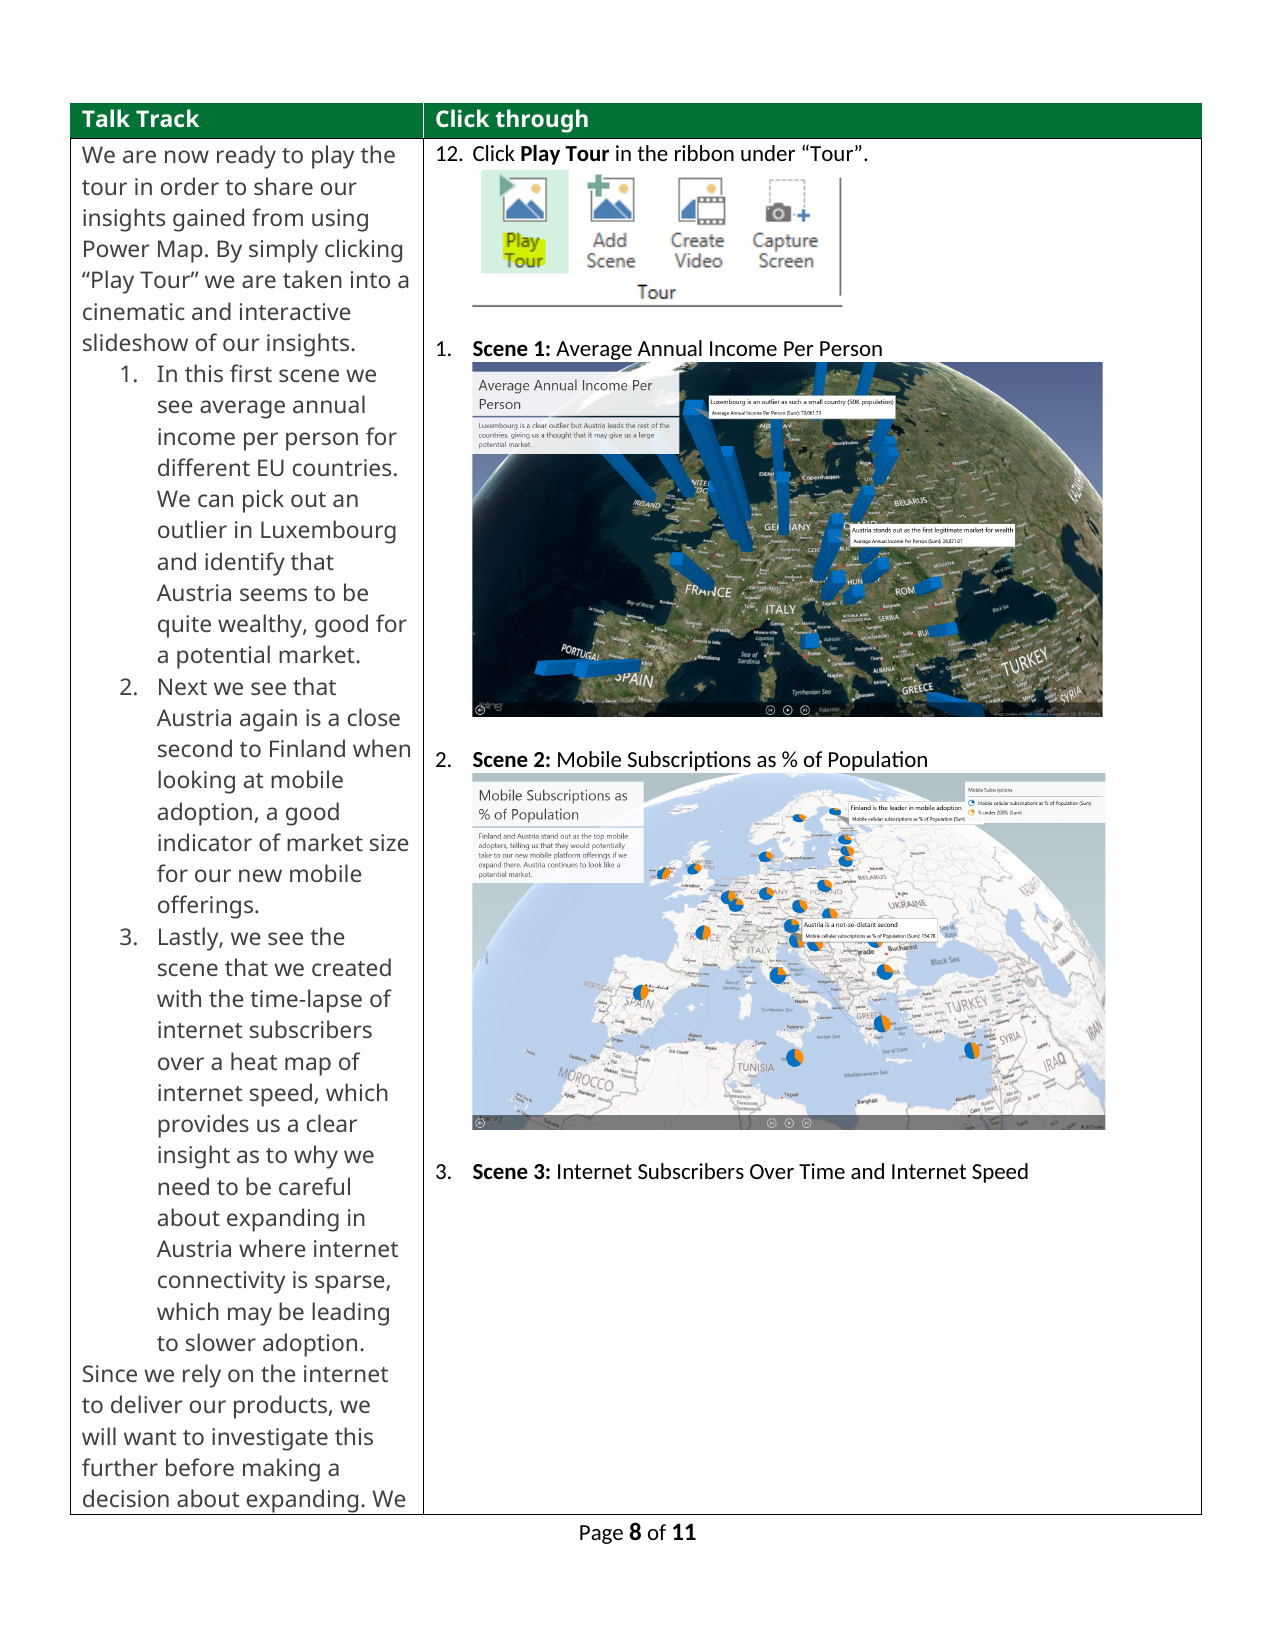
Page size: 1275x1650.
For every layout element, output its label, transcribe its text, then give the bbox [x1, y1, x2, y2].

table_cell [424, 139, 1201, 1514]
picture [472, 167, 843, 307]
picture [472, 773, 1106, 1130]
table_header Click through [424, 103, 1202, 138]
picture [472, 362, 1103, 717]
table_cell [71, 139, 423, 1514]
table_header Talk Track [70, 103, 423, 138]
